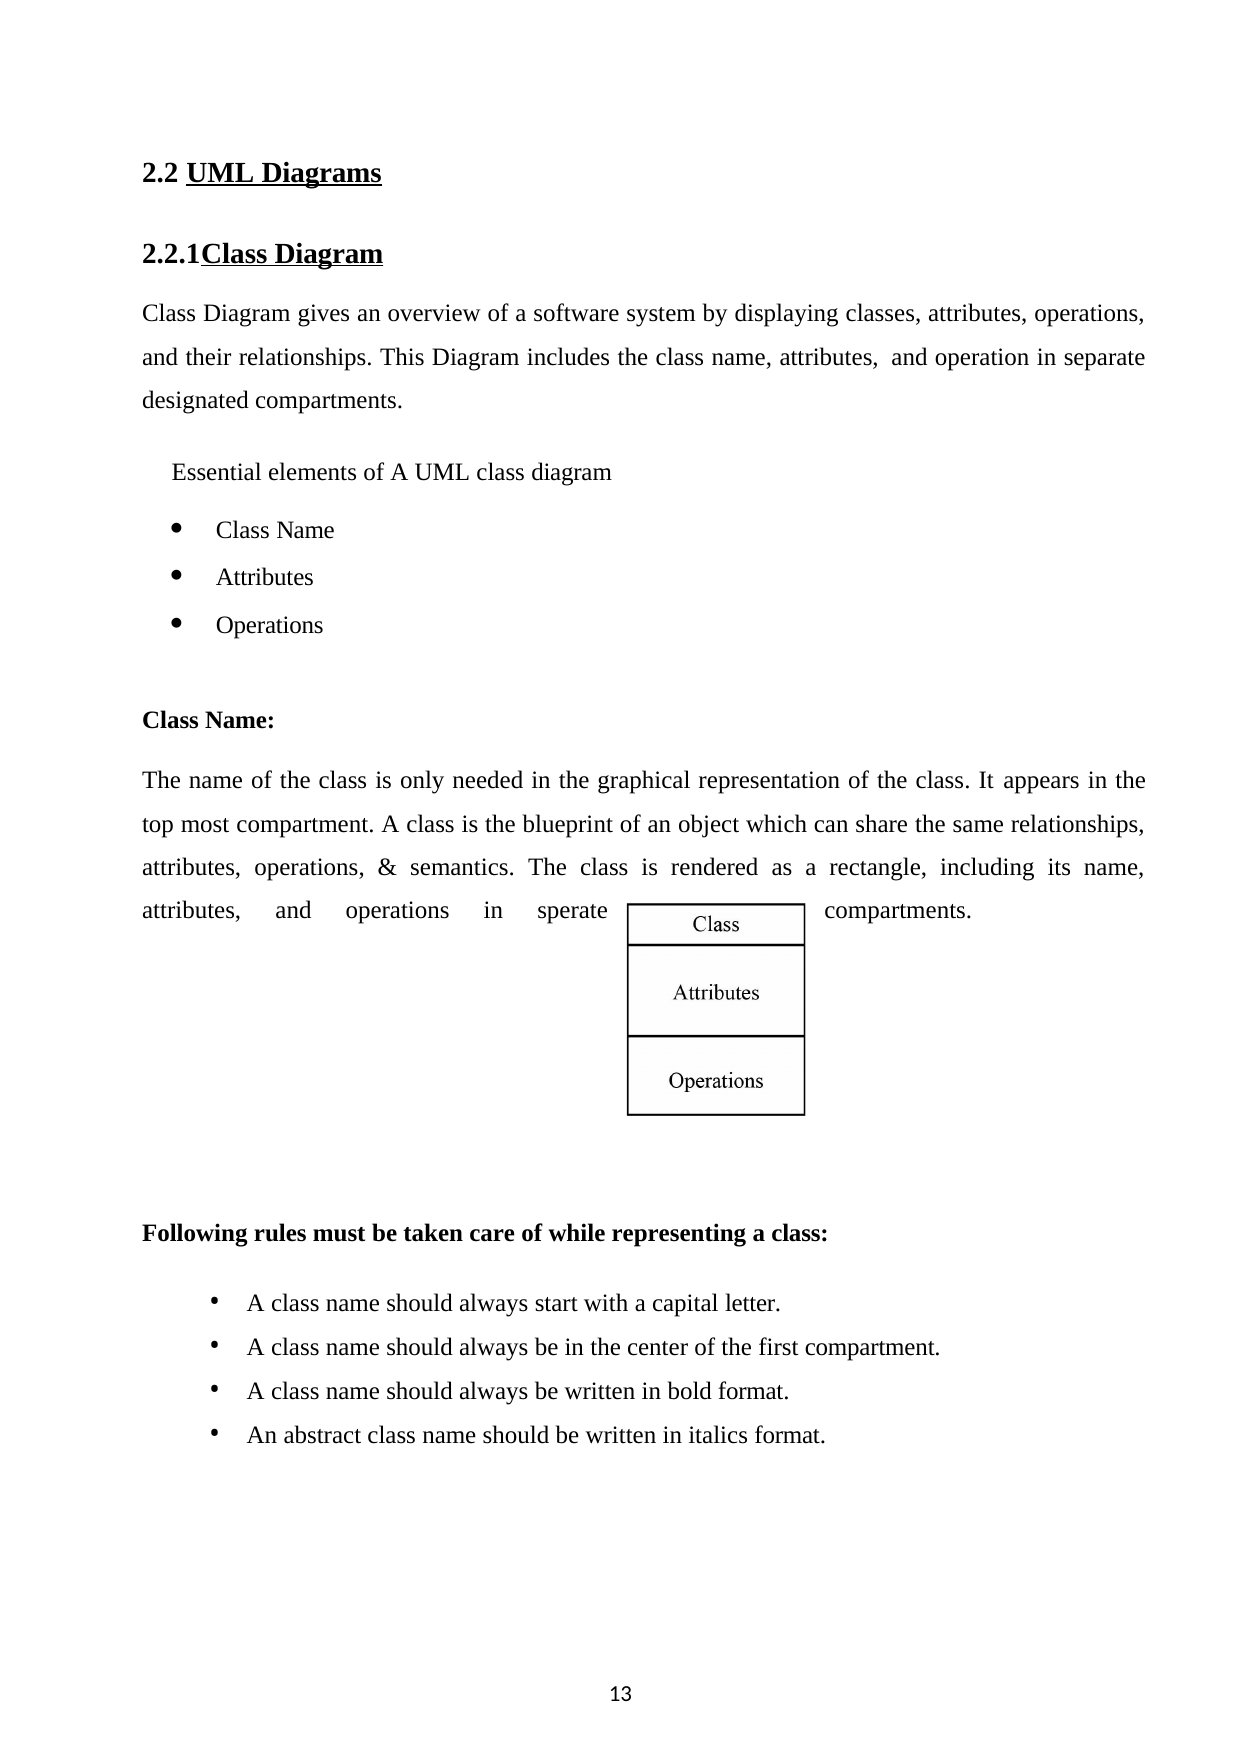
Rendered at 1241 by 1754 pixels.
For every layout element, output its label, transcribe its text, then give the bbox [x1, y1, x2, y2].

text The name of the class is only needed in the graphical representation of the class. It appears in the top most compartment. A class is the blueprint of an object which can share the same relationships, attributes, operations, & semantics. The class is rendered as a rectangle, including its name, attributes, and operations in sperate compartments. [142, 766, 1146, 924]
text Class Name: [142, 705, 1146, 734]
text Essential elements of A UML class diagram [171, 457, 1146, 486]
list A class name should always be written in bold format. [209, 1364, 1146, 1408]
list Class Name [171, 515, 1146, 545]
list Attributes [171, 562, 1146, 592]
subtitle Class Diagram [142, 236, 1146, 269]
text Class Diagram gives an overview of a software system by displaying classes, attributes, operations, and their relationships. This Diagram includes the class name, attributes, and operation in separate designated compartments. [142, 298, 1146, 413]
subtitle UML Diagrams [142, 155, 1146, 189]
text Following rules must be taken care of while representing a class: [142, 1218, 1146, 1247]
picture [626, 902, 806, 1116]
list A class name should always be in the center of the first compartment. [209, 1321, 1146, 1364]
list A class name should always start with a capital letter. [209, 1276, 1146, 1321]
list Operations [171, 610, 1146, 639]
list An abstract class name should be written in italics format. [209, 1408, 1146, 1453]
